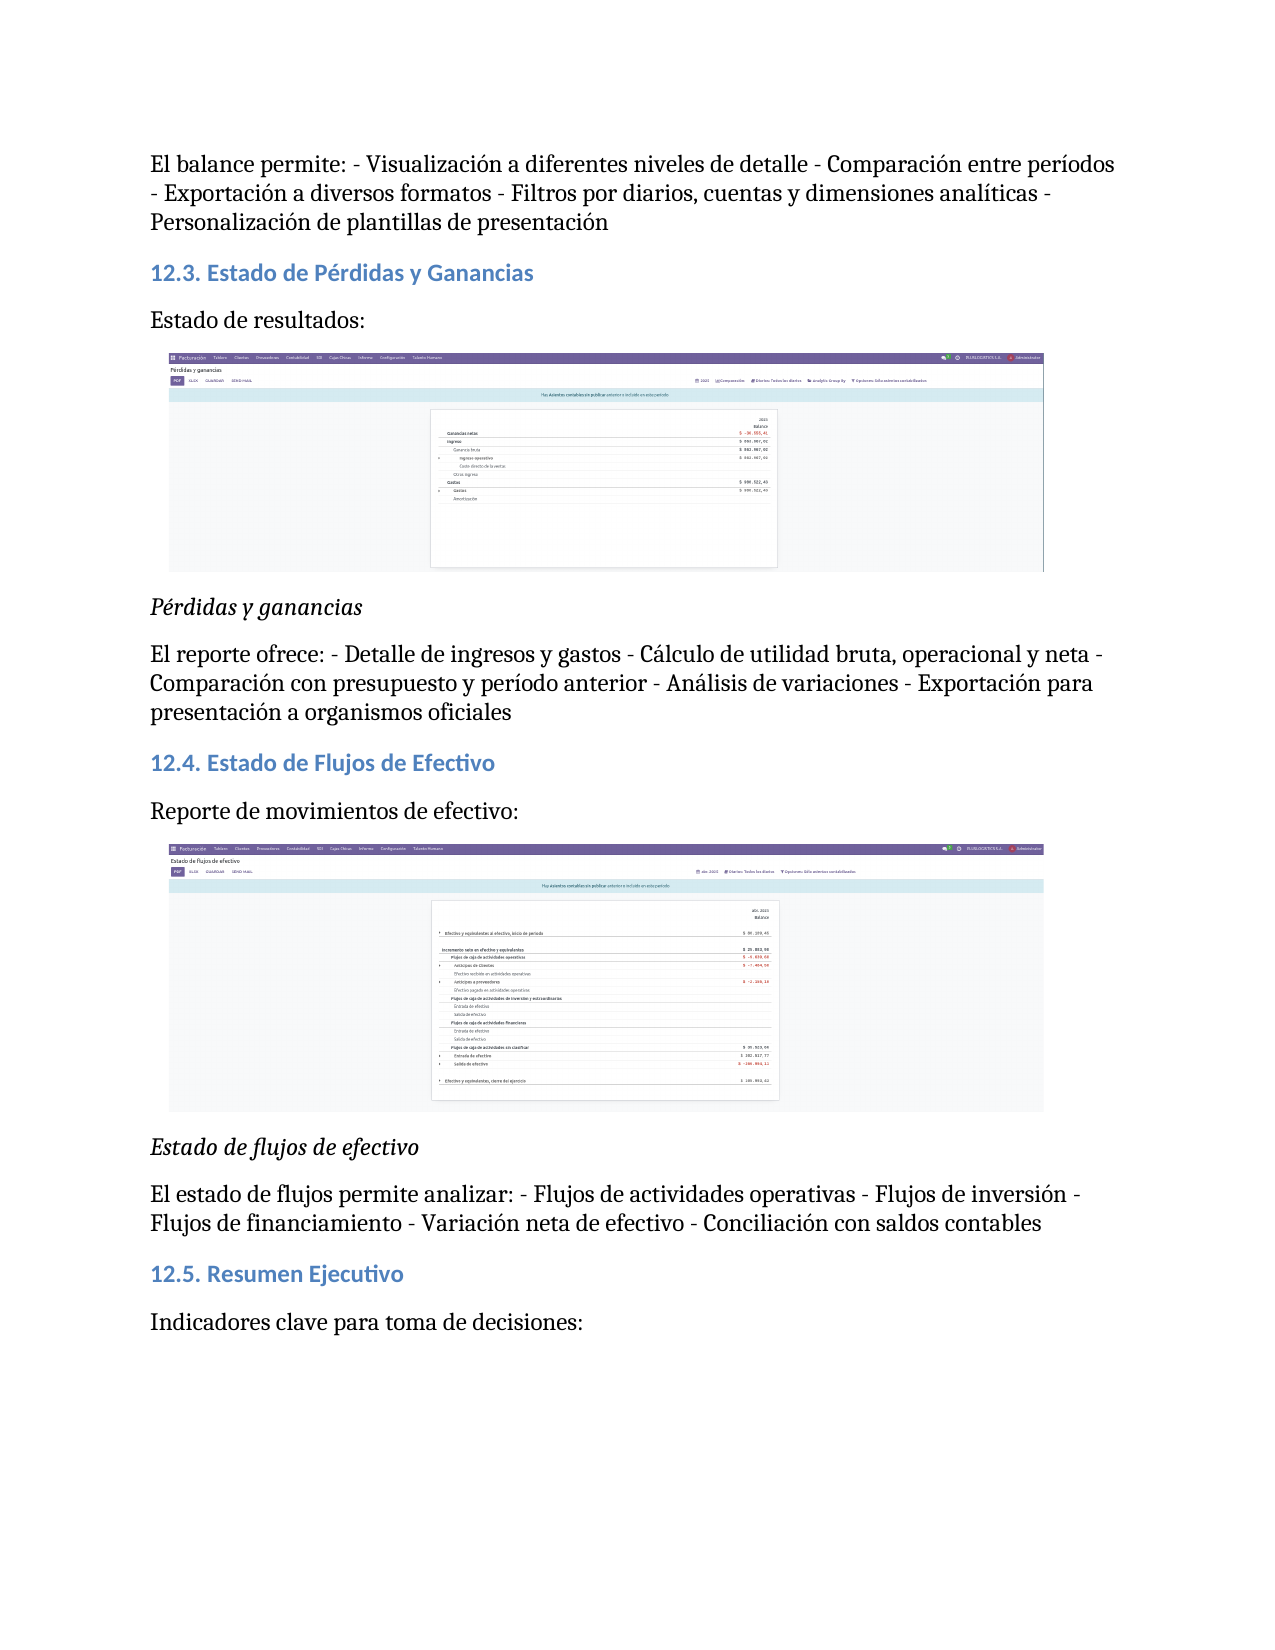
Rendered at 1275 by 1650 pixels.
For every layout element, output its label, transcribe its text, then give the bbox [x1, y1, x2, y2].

subtitle 12.4. Estado de Flujos de Efectivo [150, 747, 1125, 778]
picture [168, 353, 1044, 572]
text Indicadores clave para toma de decisiones: [150, 1308, 1125, 1336]
text Estado de flujos de efectivo [150, 1133, 1125, 1161]
picture [168, 844, 1044, 1112]
text Pérdidas y ganancias [150, 593, 1125, 622]
text Estado de resultados: [150, 306, 1125, 335]
text El estado de flujos permite analizar: - Flujos de actividades operativas - Flujos de inversión - Flujos de financiamiento - Variación neta de efectivo - Conciliación con saldos contables [150, 1180, 1125, 1238]
text El balance permite: - Visualización a diferentes niveles de detalle - Comparación entre períodos - Exportación a diversos formatos - Filtros por diarios, cuentas y dimensiones analíticas - Personalización de plantillas de presentación [150, 150, 1125, 236]
subtitle 12.5. Resumen Ejecutivo [150, 1258, 1125, 1289]
text Reporte de movimientos de efectivo: [150, 797, 1125, 826]
text El reporte ofrece: - Detalle de ingresos y gastos - Cálculo de utilidad bruta, operacional y neta - Comparación con presupuesto y período anterior - Análisis de variaciones - Exportación para presentación a organismos oficiales [150, 640, 1125, 727]
subtitle 12.3. Estado de Pérdidas y Ganancias [150, 257, 1125, 288]
